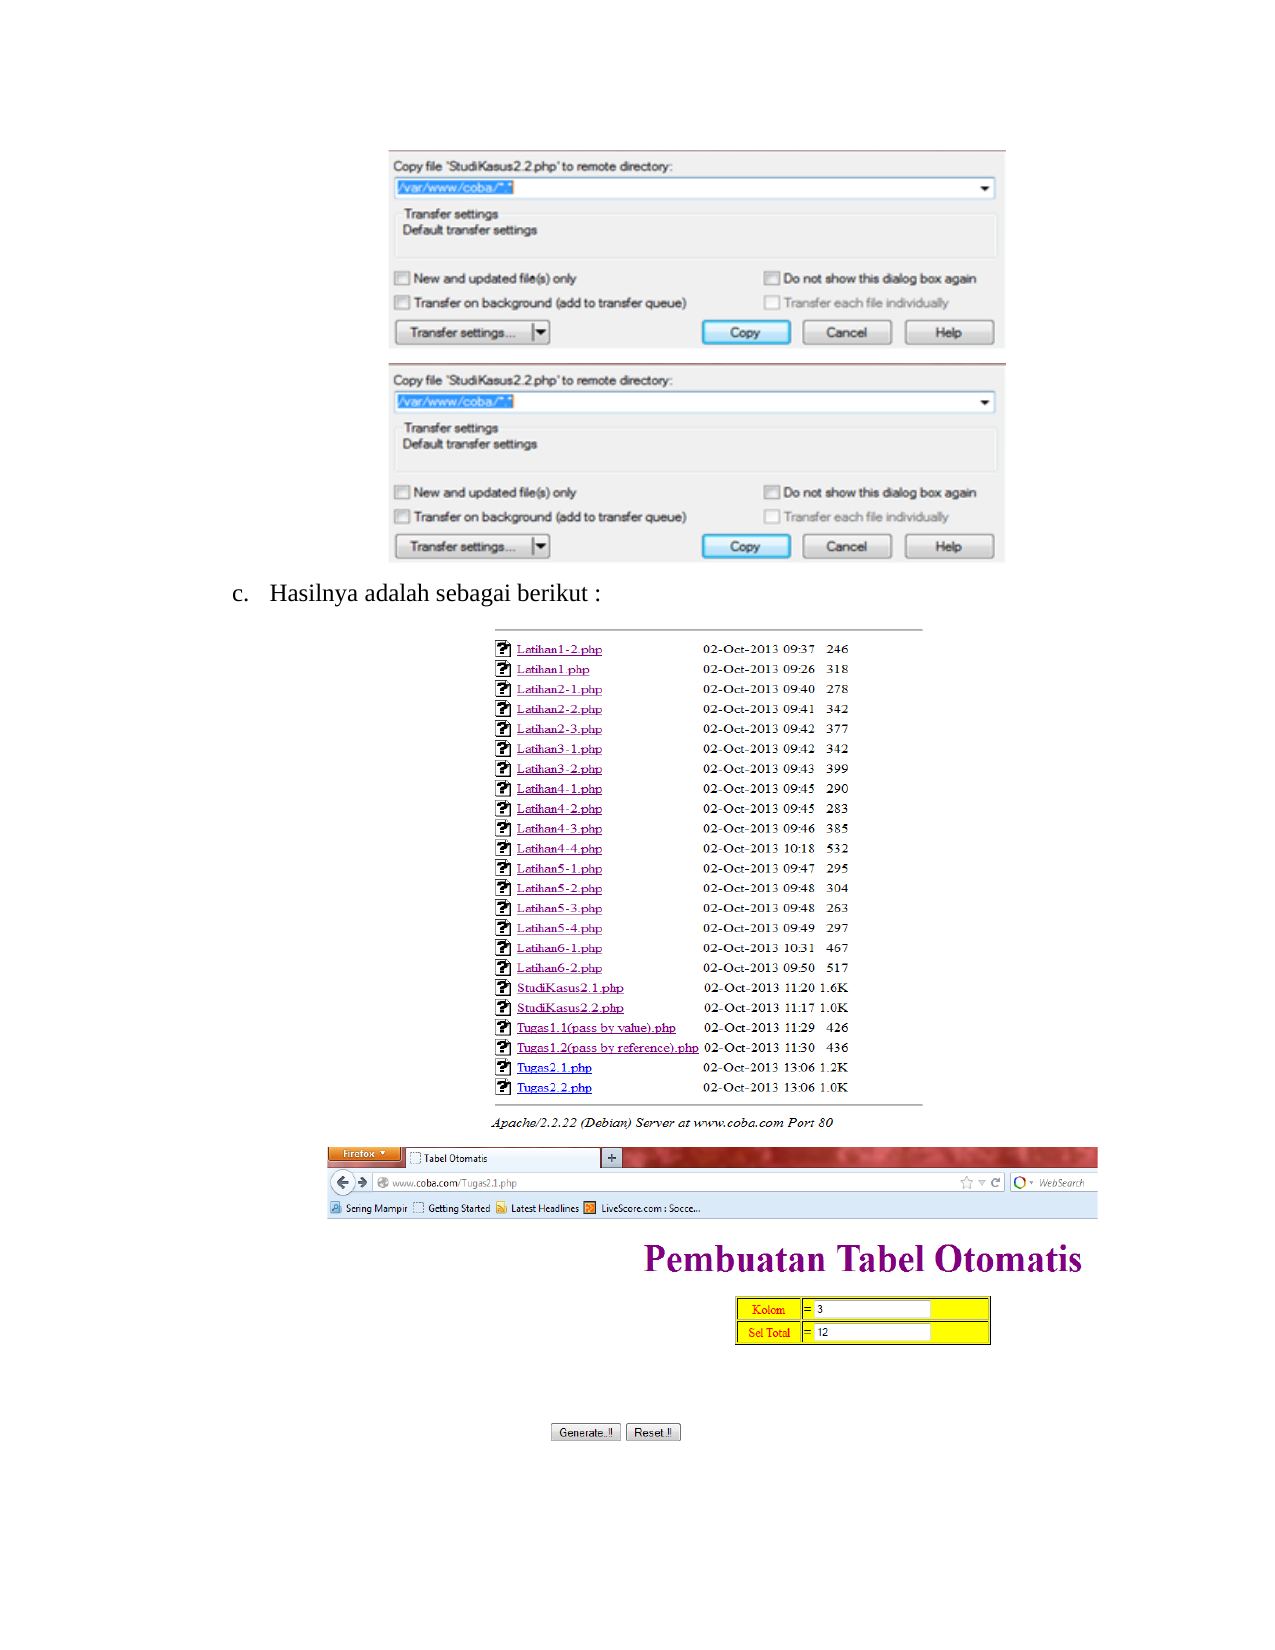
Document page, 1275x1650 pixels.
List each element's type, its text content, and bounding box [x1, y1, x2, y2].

picture [485, 621, 941, 1134]
picture [388, 150, 1006, 350]
list Hasilnya adalah sebagai berikut : [232, 578, 1125, 607]
picture [327, 1147, 1098, 1454]
picture [388, 363, 1006, 564]
